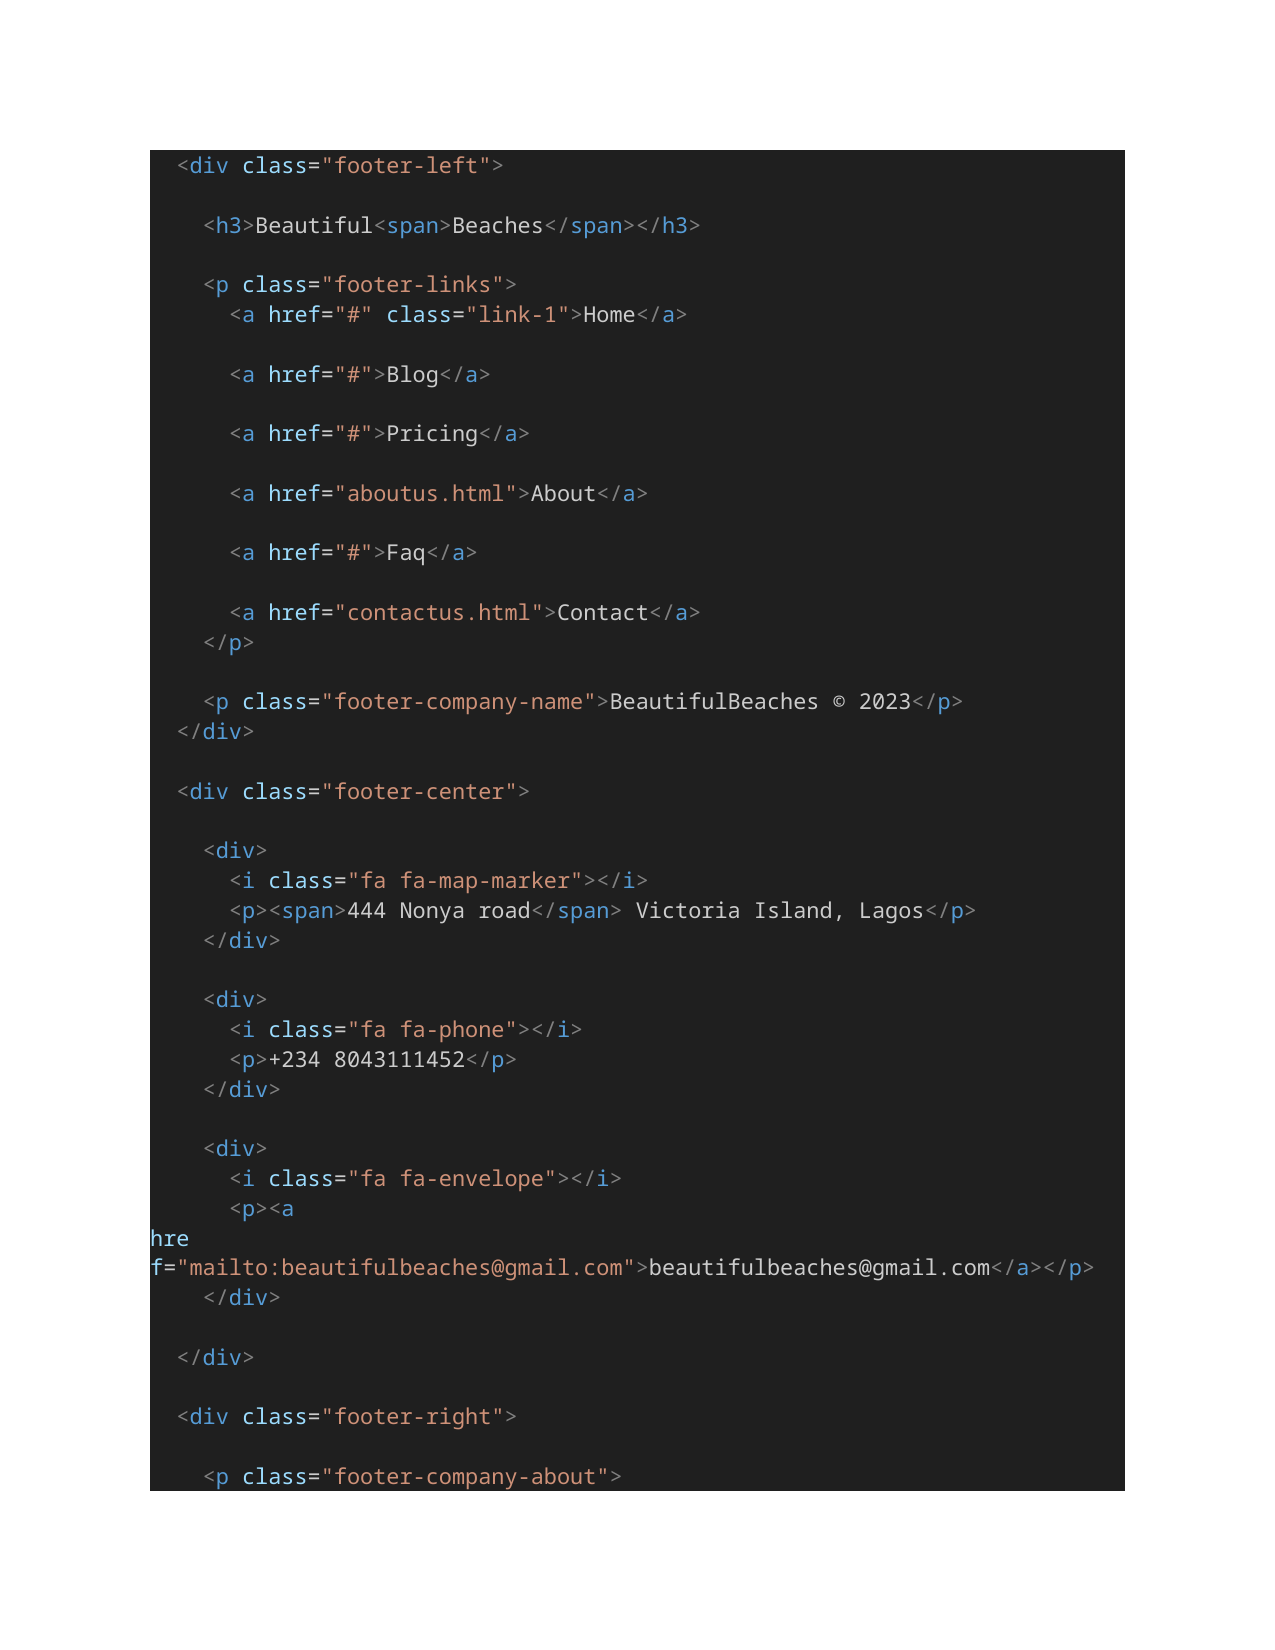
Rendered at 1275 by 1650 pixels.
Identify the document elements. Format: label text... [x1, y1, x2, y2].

text <a href="#" class="link-1">Home</a> [150, 299, 1125, 329]
text <div> [150, 984, 1125, 1014]
text <div> [150, 1133, 1125, 1163]
text <p class="footer-links"> [150, 269, 1125, 299]
text <div> [150, 835, 1125, 865]
text <i class="fa fa-phone"></i> [150, 1014, 1125, 1044]
text </p> [150, 627, 1125, 656]
text <a href="#">Pricing</a> [150, 418, 1125, 448]
text <i class="fa fa-envelope"></i> [150, 1163, 1125, 1193]
text </div> [150, 924, 1125, 954]
text <a href="#">Blog</a> [150, 358, 1125, 388]
text <p><a href="mailto:beautifulbeaches@gmail.com">beautifulbeaches@gmail.com</a></p> [150, 1193, 1125, 1282]
text </div> [150, 1282, 1125, 1312]
text <div class="footer-right"> [150, 1401, 1125, 1431]
text <p>+234 8043111452</p> [150, 1044, 1125, 1073]
text <p class="footer-company-name">BeautifulBeaches © 2023</p> [150, 686, 1125, 716]
text <p><span>444 Nonya road</span> Victoria Island, Lagos</p> [150, 895, 1125, 924]
text <h3>Beautiful<span>Beaches</span></h3> [150, 209, 1125, 239]
text <a href="aboutus.html">About</a> [150, 478, 1125, 507]
text </div> [150, 1073, 1125, 1103]
text <a href="contactus.html">Contact</a> [150, 597, 1125, 627]
text <p class="footer-company-about"> [150, 1461, 1125, 1491]
text <div class="footer-left"> [150, 150, 1125, 180]
text <div class="footer-center"> [150, 776, 1125, 805]
text <i class="fa fa-map-marker"></i> [150, 865, 1125, 895]
text </div> [150, 716, 1125, 746]
text </div> [150, 1342, 1125, 1371]
text <a href="#">Faq</a> [150, 537, 1125, 567]
